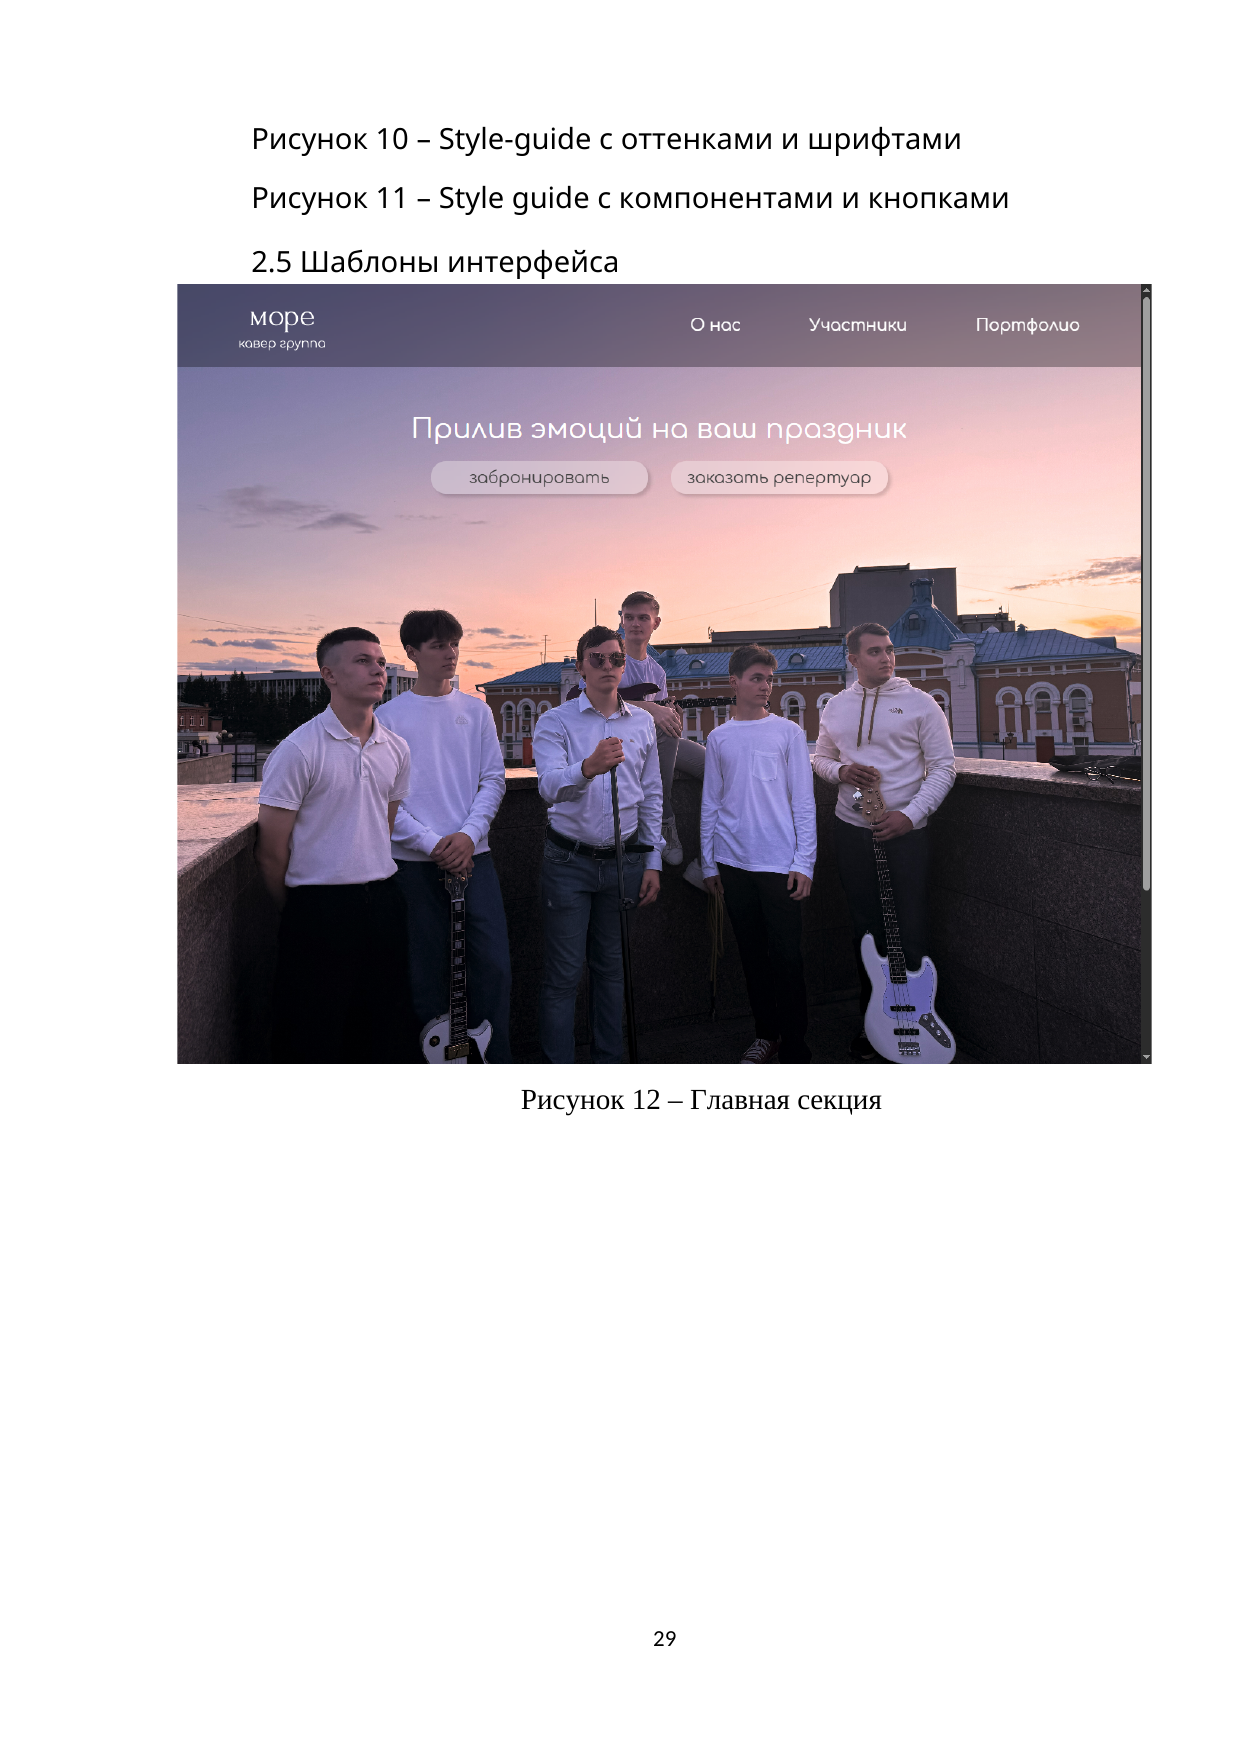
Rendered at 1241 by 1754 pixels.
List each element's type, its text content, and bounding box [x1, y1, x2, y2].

text Рисунок 10 – Style-guide с оттенками и шрифтами [177, 118, 1152, 158]
subtitle 2.5 Шаблоны интерфейса [177, 241, 1152, 281]
text Рисунок 12 – Главная секция [177, 1082, 1152, 1116]
picture [177, 284, 1152, 1064]
text Рисунок 11 – Style guide с компонентами и кнопками [177, 178, 1152, 217]
